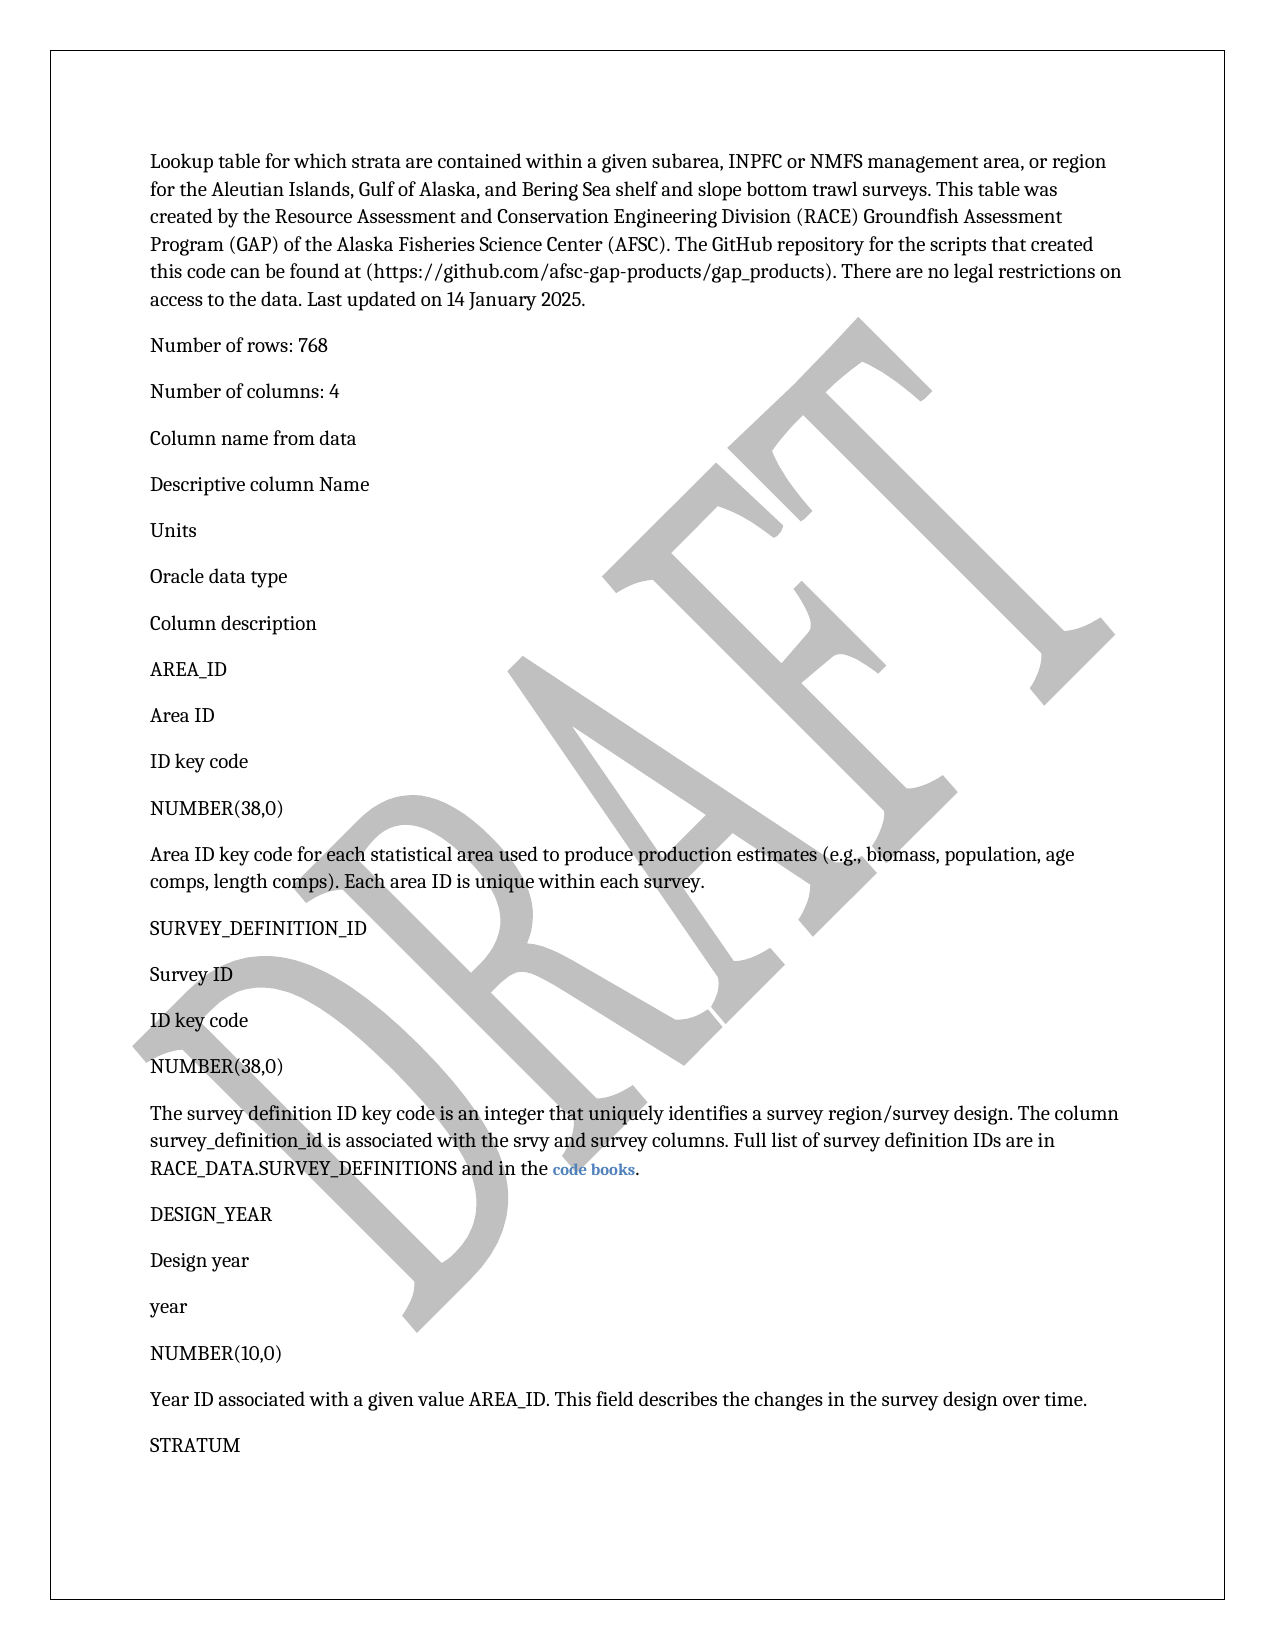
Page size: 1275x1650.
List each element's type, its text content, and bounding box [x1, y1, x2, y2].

text SURVEY_DEFINITION_ID [150, 916, 1125, 940]
text Design year [150, 1249, 1125, 1273]
text Column name from data [150, 426, 1125, 450]
text NUMBER(10,0) [150, 1341, 1125, 1365]
text Area ID key code for each statistical area used to produce production estimates (e.g., biomass, population, age comps, length comps). Each area ID is unique within each survey. [150, 842, 1125, 894]
text AREA_ID [150, 657, 1125, 681]
text The survey definition ID key code is an integer that uniquely identifies a survey region/survey design. The column survey_definition_id is associated with the srvy and survey columns. Full list of survey definition IDs are in RACE_DATA.SURVEY_DEFINITIONS and in the code books. [150, 1101, 1125, 1180]
text Column description [150, 611, 1125, 635]
text Number of rows: 768 [150, 334, 1125, 358]
text Year ID associated with a given value AREA_ID. This field describes the changes in the survey design over time. [150, 1387, 1125, 1411]
text Number of columns: 4 [150, 380, 1125, 404]
text Area ID [150, 704, 1125, 728]
text NUMBER(38,0) [150, 796, 1125, 820]
text Units [150, 519, 1125, 543]
text STRATUM [150, 1434, 1125, 1458]
text year [150, 1295, 1125, 1319]
text ID key code [150, 1009, 1125, 1033]
text Descriptive column Name [150, 472, 1125, 496]
text ID key code [150, 750, 1125, 774]
text Survey ID [150, 962, 1125, 986]
text NUMBER(38,0) [150, 1055, 1125, 1079]
text Lookup table for which strata are contained within a given subarea, INPFC or NMFS management area, or region for the Aleutian Islands, Gulf of Alaska, and Bering Sea shelf and slope bottom trawl surveys. This table was created by the Resource Assessment and Conservation Engineering Division (RACE) Groundfish Assessment Program (GAP) of the Alaska Fisheries Science Center (AFSC). The GitHub repository for the scripts that created this code can be found at (https://github.com/afsc-gap-products/gap_products). There are no legal restrictions on access to the data. Last updated on 14 January 2025. [150, 150, 1125, 311]
text Oracle data type [150, 565, 1125, 589]
text DESIGN_YEAR [150, 1202, 1125, 1226]
